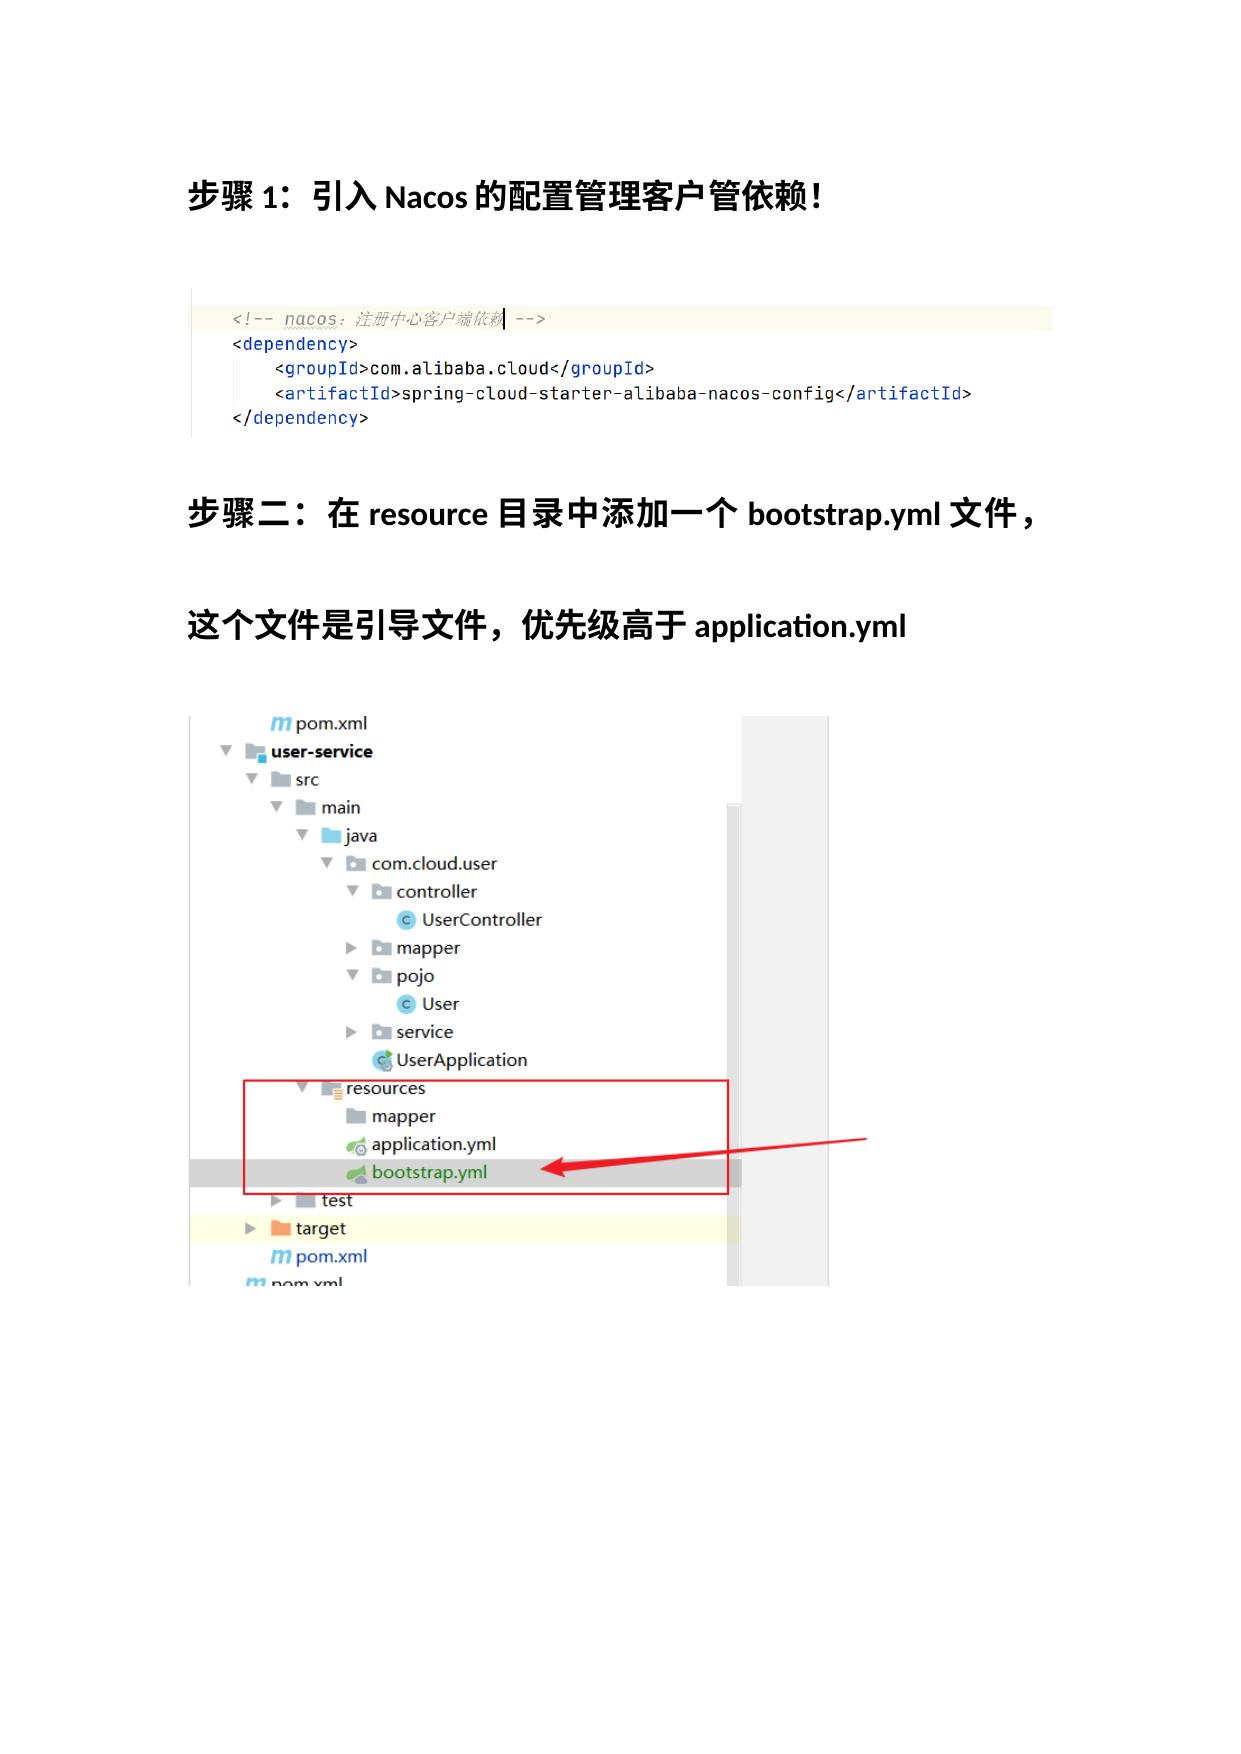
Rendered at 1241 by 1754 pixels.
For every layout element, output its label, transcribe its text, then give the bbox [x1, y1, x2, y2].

subtitle 步骤二：在resource目录中添加一个bootstrap.yml文件，这个文件是引导文件，优先级高于application.yml [187, 478, 1053, 655]
picture [187, 716, 1053, 1286]
subtitle 步骤1：引入Nacos的配置管理客户管依赖！ [187, 162, 1053, 227]
picture [187, 288, 1052, 438]
